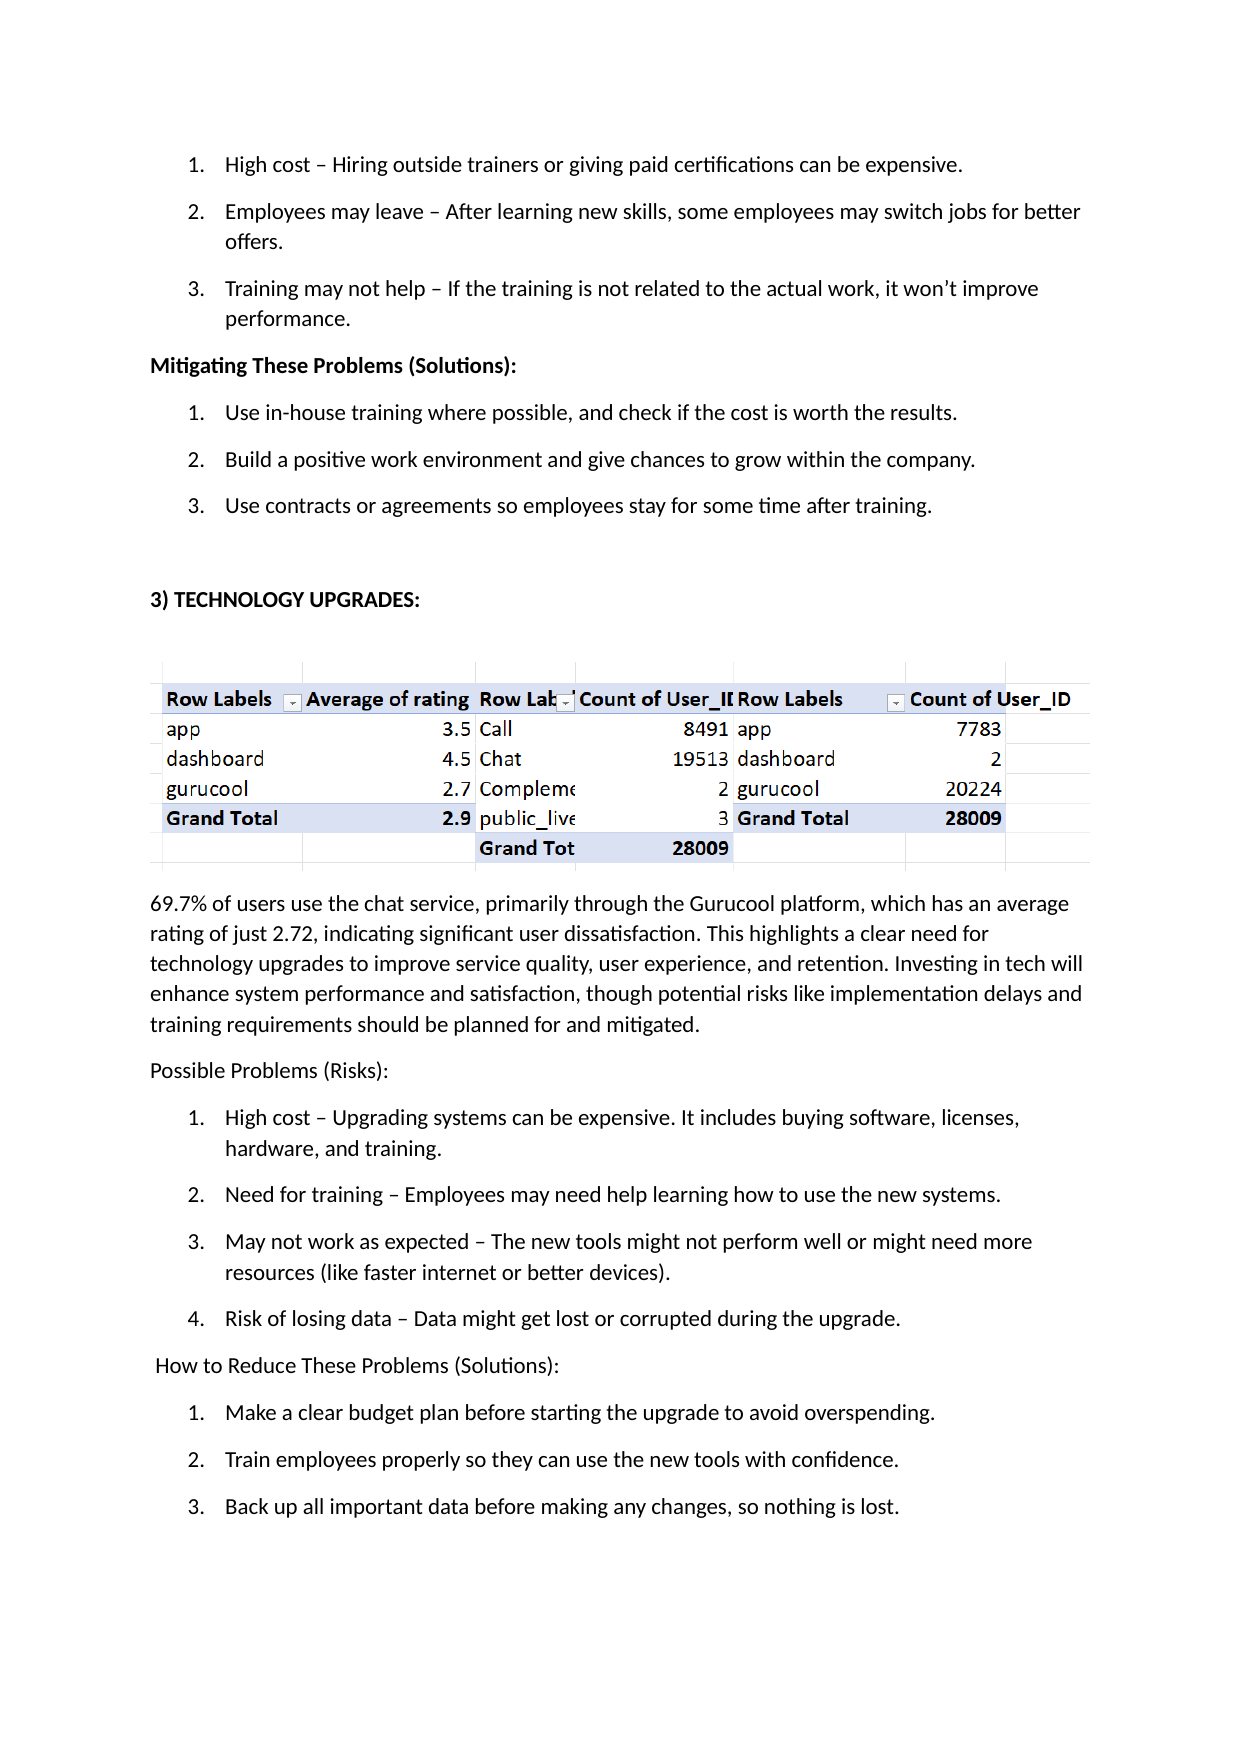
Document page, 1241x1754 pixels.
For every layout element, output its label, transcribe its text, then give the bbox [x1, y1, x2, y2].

picture [150, 662, 1091, 871]
list Employees may leave – After learning new skills, some employees may switch jobs for better offers. [187, 197, 1090, 255]
text 3) TECHNOLOGY UPGRADES: [150, 585, 1090, 613]
list High cost – Upgrading systems can be expensive. It includes buying software, licenses, hardware, and training. [187, 1103, 1090, 1162]
list Need for training – Employees may need help learning how to use the new systems. [187, 1181, 1090, 1208]
list Training may not help – If the training is not related to the actual work, it won’t improve performance. [187, 274, 1090, 332]
text Possible Problems (Risks): [150, 1057, 1090, 1084]
list High cost – Hiring outside trainers or giving paid certifications can be expensive. [187, 150, 1090, 178]
text How to Reduce These Problems (Solutions): [150, 1351, 1090, 1379]
list Risk of losing data – Data might get lost or corrupted during the upgrade. [187, 1304, 1090, 1332]
list Use contracts or agreements so employees stay for some time after training. [187, 492, 1090, 520]
list Make a clear budget plan before starting the upgrade to avoid overspending. [187, 1398, 1090, 1426]
list Train employees properly so they can use the new tools with confidence. [187, 1445, 1090, 1473]
list May not work as expected – The new tools might not perform well or might need more resources (like faster internet or better devices). [187, 1227, 1090, 1286]
list Back up all important data before making any changes, so nothing is lost. [187, 1492, 1090, 1520]
list Use in-house training where possible, and check if the cost is worth the results. [187, 398, 1090, 426]
text Mitigating These Problems (Solutions): [150, 351, 1090, 379]
text 69.7% of users use the chat service, primarily through the Gurucool platform, which has an average rating of just 2.72, indicating significant user dissatisfaction. This highlights a clear need for technology upgrades to improve service quality, user experience, and retention. Investing in tech will enhance system performance and satisfaction, though potential risks like implementation delays and training requirements should be planned for and mitigated. [150, 889, 1090, 1038]
list Build a positive work environment and give chances to grow within the company. [187, 445, 1090, 473]
